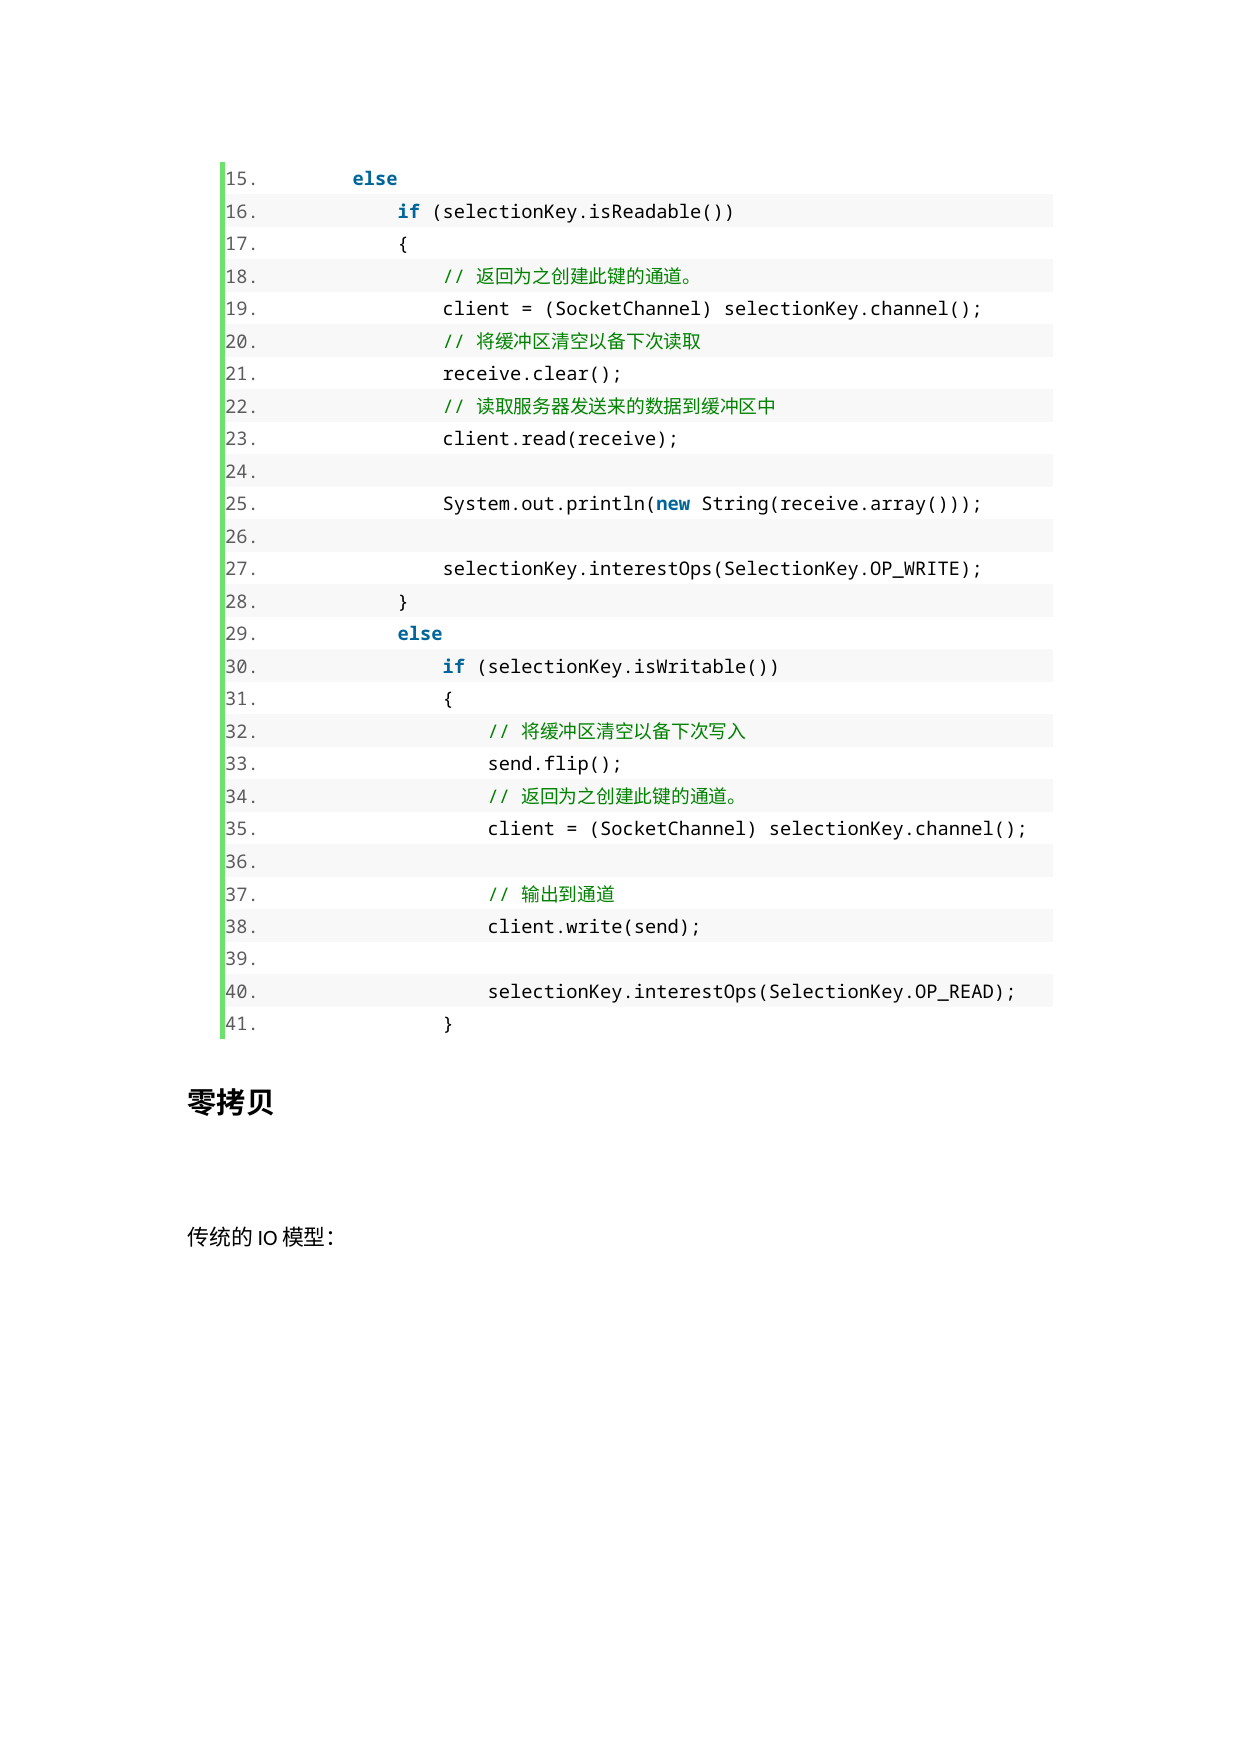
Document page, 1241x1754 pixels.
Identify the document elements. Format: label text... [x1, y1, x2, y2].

list { [225, 227, 1053, 259]
list else [225, 162, 1053, 194]
list if (selectionKey.isWritable()) [225, 649, 1053, 682]
list selectionKey.interestOps(SelectionKey.OP_READ); [225, 974, 1053, 1007]
list // 返回为之创建此键的通道。 [225, 779, 1053, 812]
list // 将缓冲区清空以备下次写入 [225, 714, 1053, 747]
list // 输出到通道 [225, 877, 1053, 909]
list send.flip(); [225, 747, 1053, 779]
list client = (SocketChannel) selectionKey.channel(); [225, 292, 1053, 324]
list { [225, 682, 1053, 714]
list client.write(send); [225, 909, 1053, 942]
list } [225, 584, 1053, 617]
list client = (SocketChannel) selectionKey.channel(); [225, 812, 1053, 844]
list System.out.println(new String(receive.array())); [225, 487, 1053, 519]
list receive.clear(); [225, 357, 1053, 389]
text 传统的IO模型： [187, 1220, 1053, 1252]
list else [225, 617, 1053, 649]
subtitle 零拷贝 [187, 1069, 1053, 1134]
list if (selectionKey.isReadable()) [225, 194, 1053, 227]
list selectionKey.interestOps(SelectionKey.OP_WRITE); [225, 552, 1053, 584]
list // 返回为之创建此键的通道。 [225, 259, 1053, 292]
list // 读取服务器发送来的数据到缓冲区中 [225, 389, 1053, 422]
list client.read(receive); [225, 422, 1053, 454]
list // 将缓冲区清空以备下次读取 [225, 324, 1053, 357]
list } [225, 1007, 1053, 1039]
